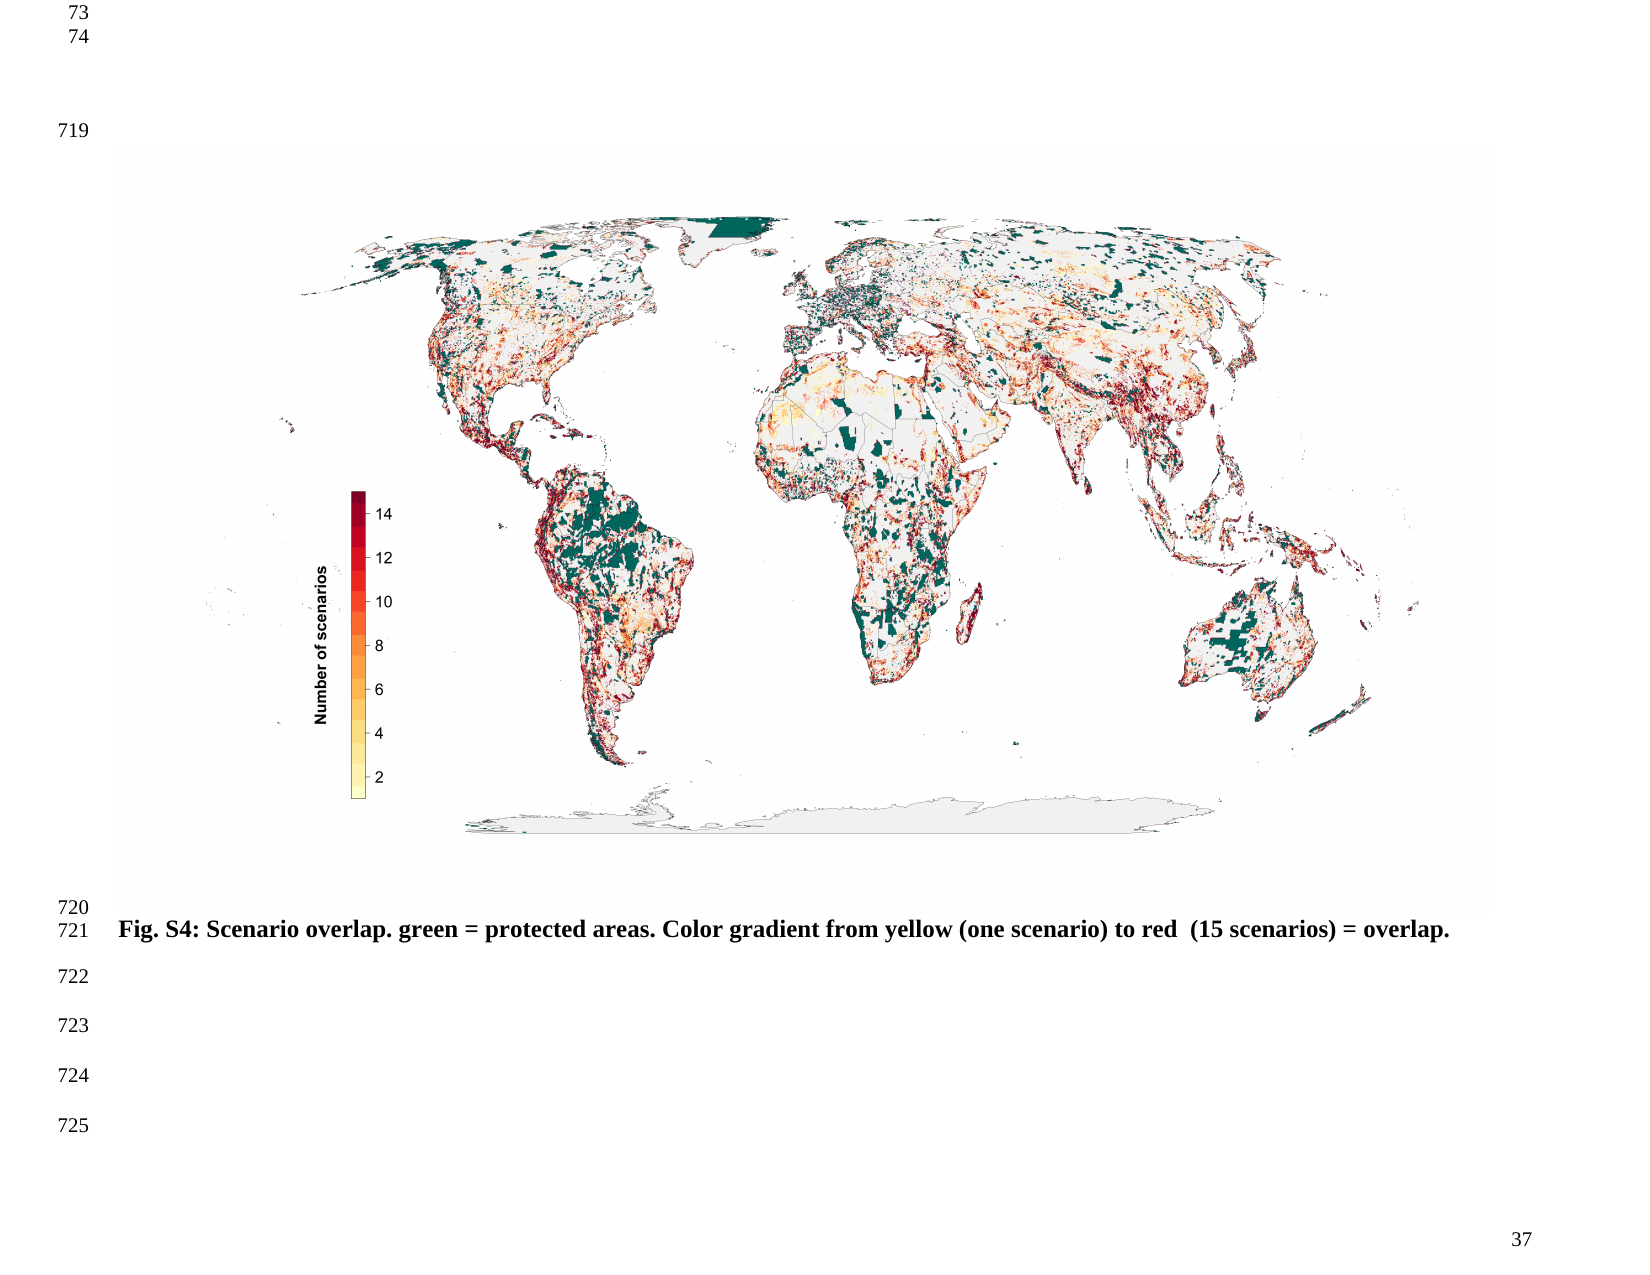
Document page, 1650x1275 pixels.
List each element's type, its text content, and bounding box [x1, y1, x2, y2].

text Fig. S4: Scenario overlap. green = protected areas. Color gradient from yellow (one scenario) to red (15 scenarios) = overlap. [118, 914, 1532, 943]
